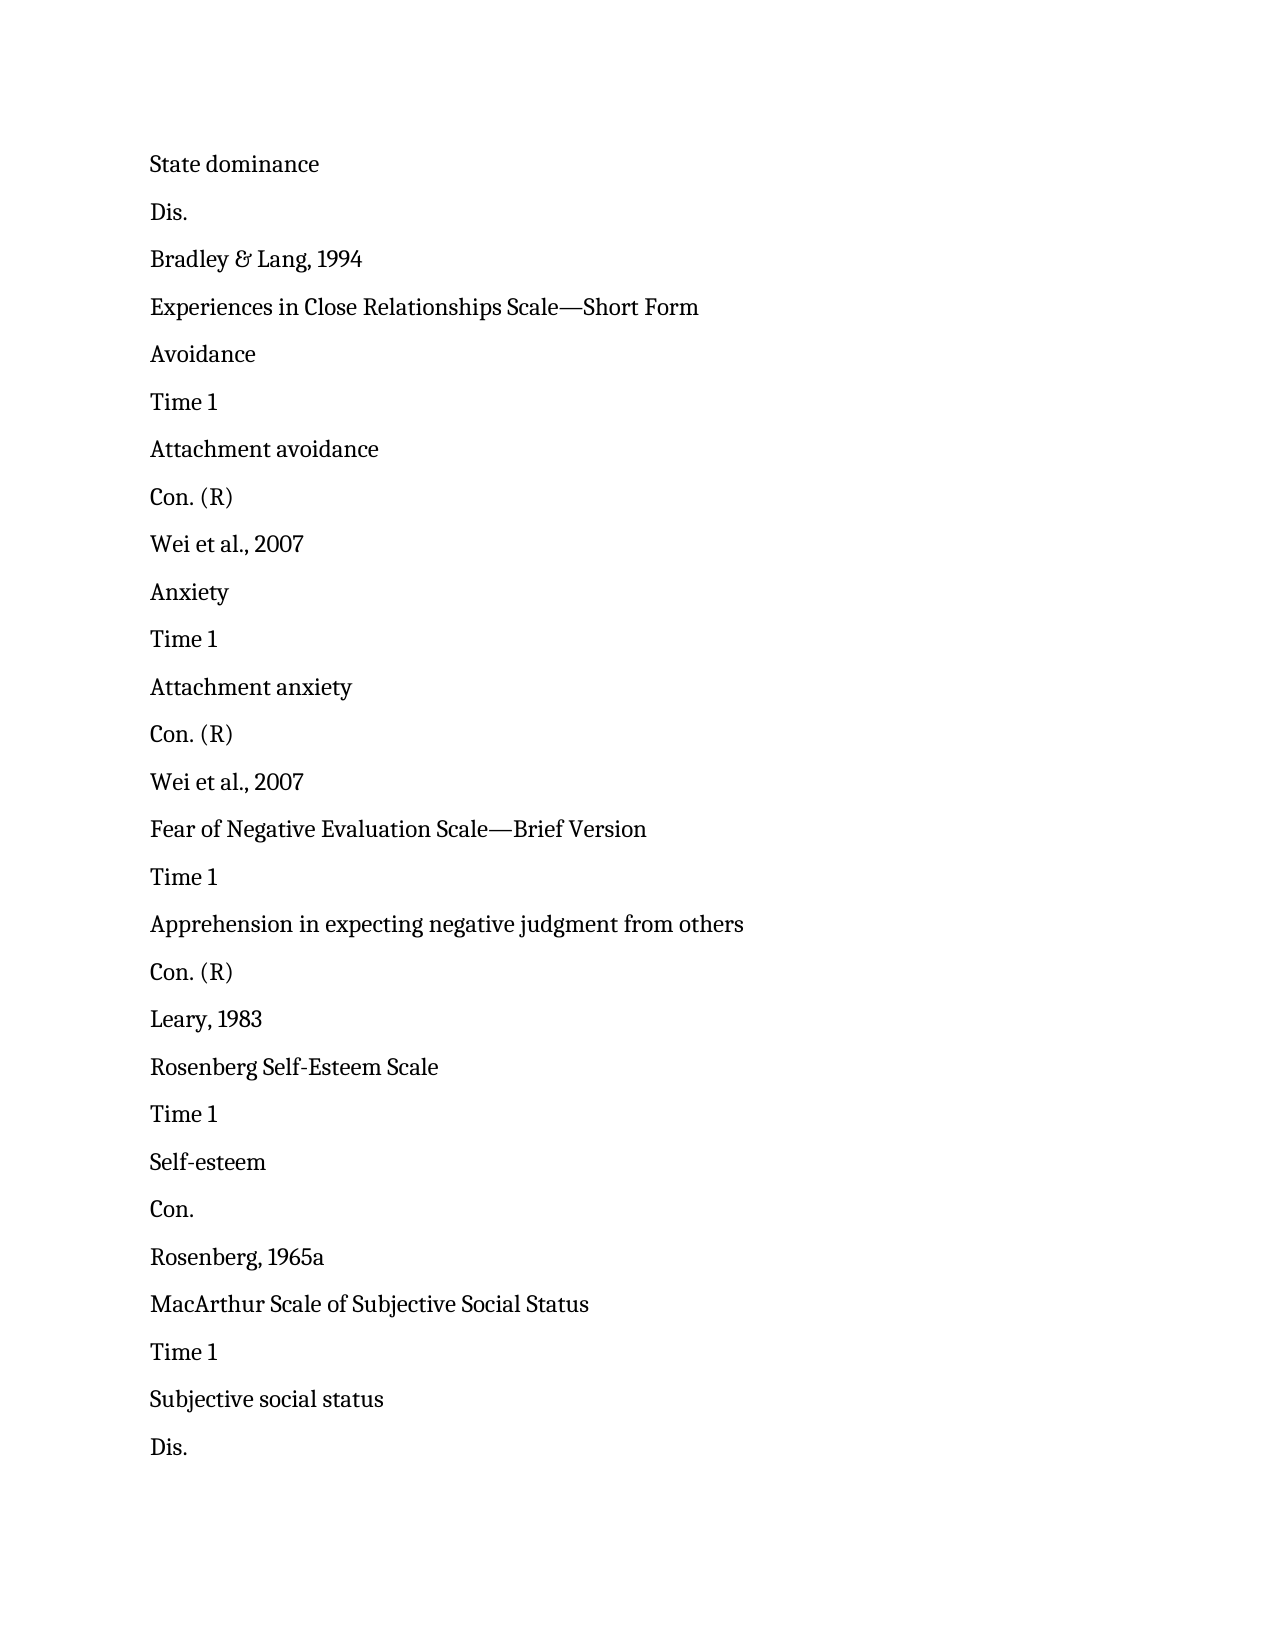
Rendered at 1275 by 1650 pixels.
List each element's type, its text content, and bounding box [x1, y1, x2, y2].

text Dis. [150, 197, 1125, 226]
text MacArthur Scale of Subjective Social Status [150, 1290, 1125, 1319]
text Bradley & Lang, 1994 [150, 245, 1125, 274]
text Dis. [150, 1432, 1125, 1461]
text Experiences in Close Relationships Scale—Short Form [150, 292, 1125, 321]
text Attachment anxiety [150, 672, 1125, 701]
text Time 1 [150, 625, 1125, 654]
text Wei et al., 2007 [150, 767, 1125, 796]
text Time 1 [150, 1100, 1125, 1129]
text Wei et al., 2007 [150, 530, 1125, 559]
text Con. (R) [150, 720, 1125, 749]
text Apprehension in expecting negative judgment from others [150, 910, 1125, 939]
text Attachment avoidance [150, 435, 1125, 464]
text Self-esteem [150, 1147, 1125, 1176]
text Avoidance [150, 340, 1125, 369]
text Time 1 [150, 1337, 1125, 1366]
text Time 1 [150, 387, 1125, 416]
text Rosenberg Self-Esteem Scale [150, 1052, 1125, 1081]
text Fear of Negative Evaluation Scale—Brief Version [150, 815, 1125, 844]
text Leary, 1983 [150, 1005, 1125, 1034]
text Con. [150, 1195, 1125, 1224]
text Anxiety [150, 577, 1125, 606]
text Con. (R) [150, 957, 1125, 986]
text Rosenberg, 1965a [150, 1242, 1125, 1271]
text State dominance [150, 150, 1125, 179]
text Time 1 [150, 862, 1125, 891]
text Subjective social status [150, 1385, 1125, 1414]
text Con. (R) [150, 482, 1125, 511]
